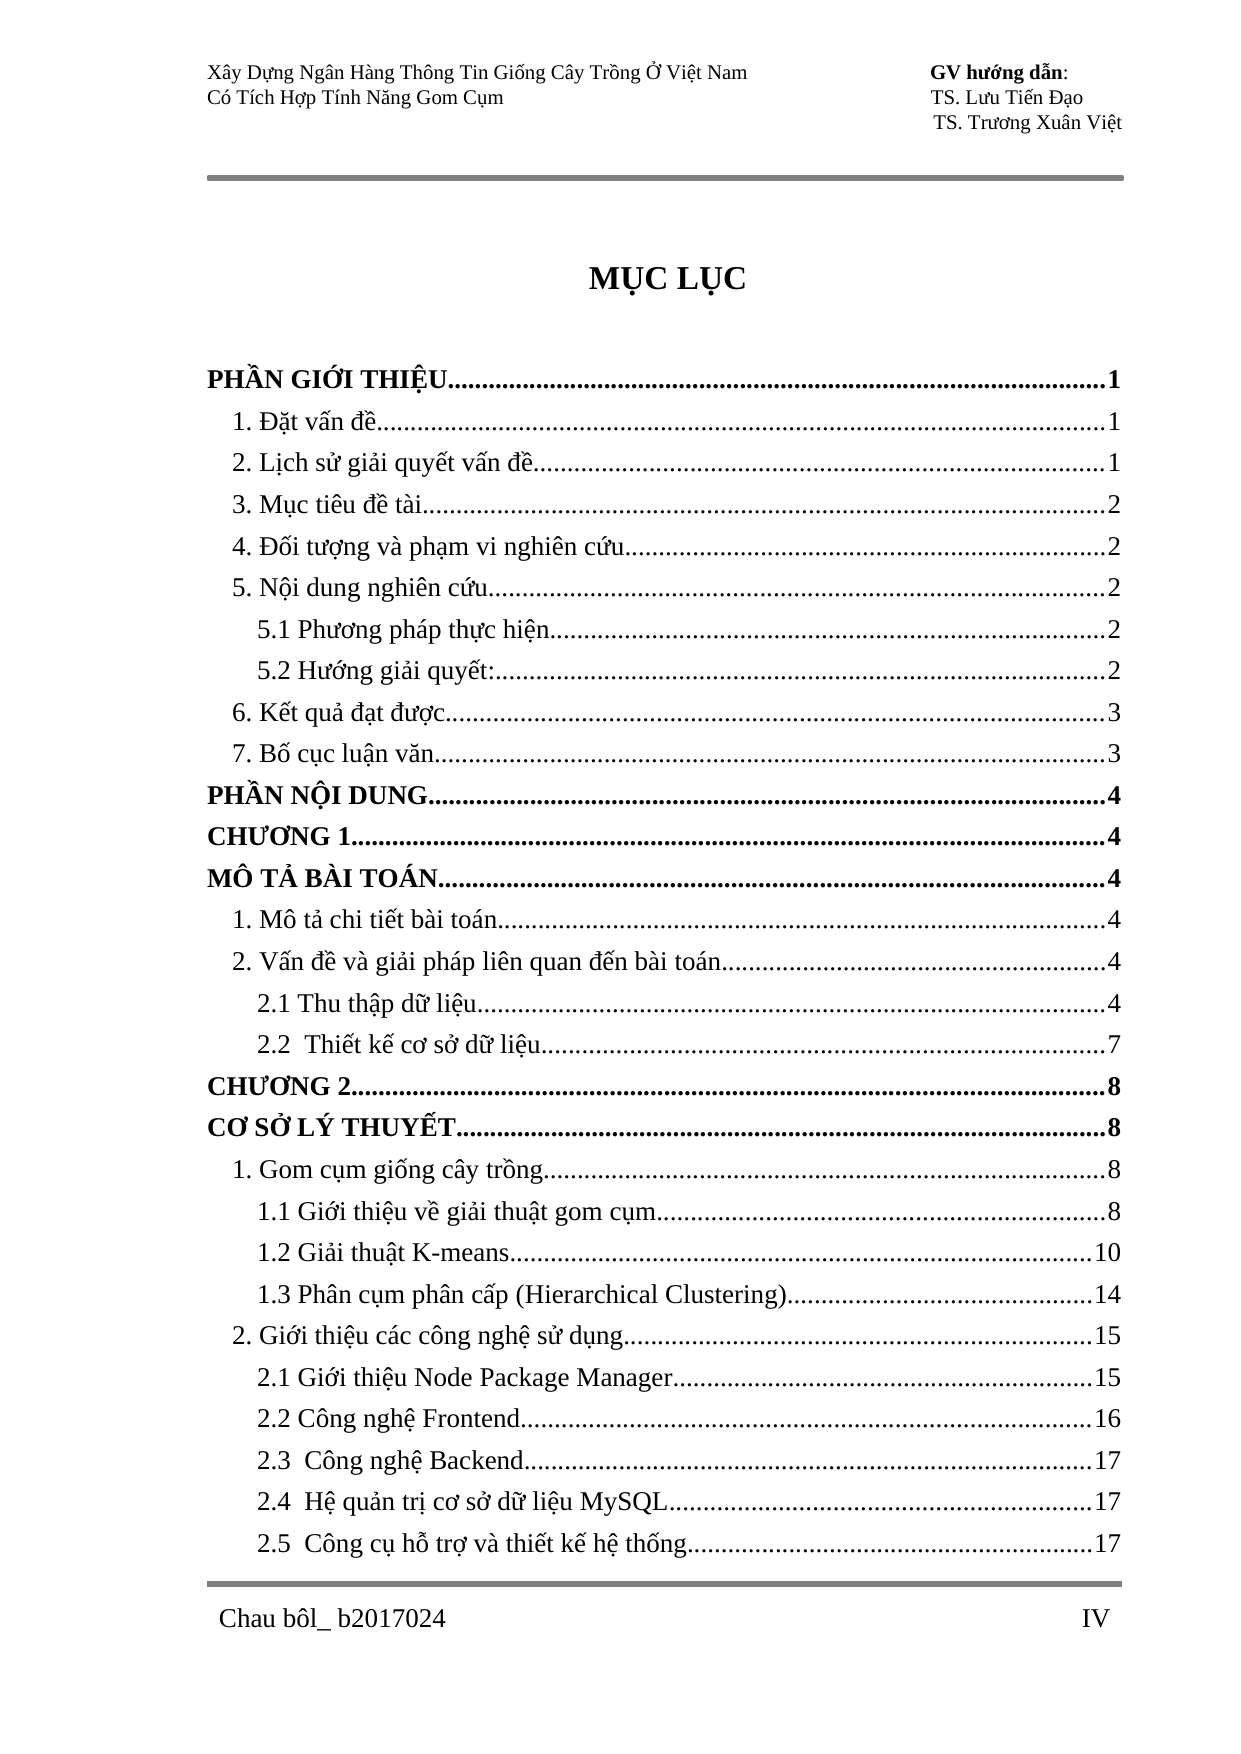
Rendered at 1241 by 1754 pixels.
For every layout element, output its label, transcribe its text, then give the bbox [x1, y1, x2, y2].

text MỤC LỤC [207, 259, 1122, 297]
